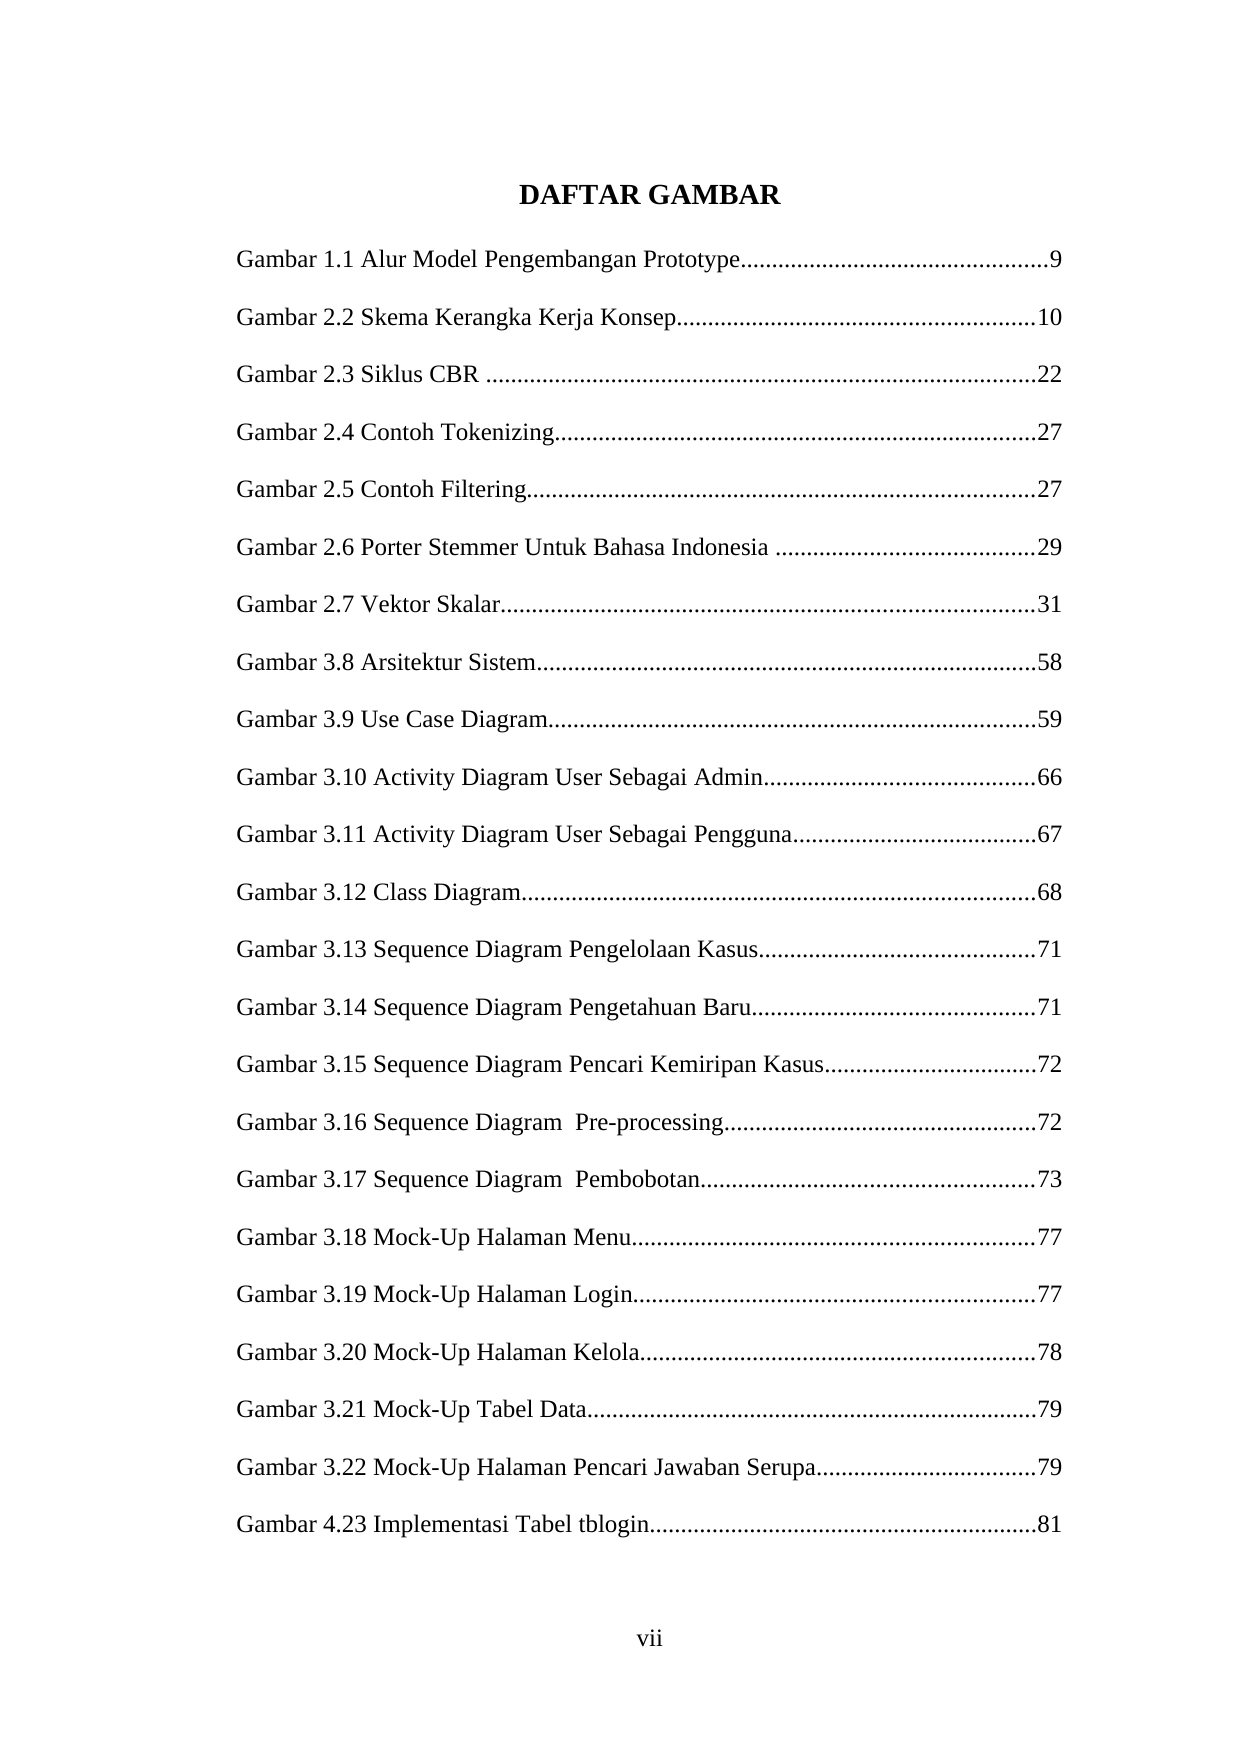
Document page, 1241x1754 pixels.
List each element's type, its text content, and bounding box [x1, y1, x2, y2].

text Gambar 3.15 Sequence Diagram Pencari Kemiripan Kasus 72 [236, 1049, 1063, 1078]
text Gambar 3.16 Sequence Diagram Pre-processing 72 [236, 1107, 1063, 1136]
text Gambar 3.14 Sequence Diagram Pengetahuan Baru 71 [236, 992, 1063, 1021]
subtitle DAFTAR GAMBAR [236, 177, 1063, 211]
text Gambar 3.11 Activity Diagram User Sebagai Pengguna 67 [236, 819, 1063, 848]
text Gambar 3.20 Mock-Up Halaman Kelola 78 [236, 1337, 1063, 1366]
text Gambar 4.23 Implementasi Tabel tblogin 81 [236, 1509, 1063, 1538]
text Gambar 3.18 Mock-Up Halaman Menu 77 [236, 1222, 1063, 1251]
text Gambar 3.21 Mock-Up Tabel Data 79 [236, 1394, 1063, 1423]
text Gambar 1.1 Alur Model Pengembangan Prototype 9 [236, 244, 1063, 273]
text Gambar 2.3 Siklus CBR 22 [236, 359, 1063, 388]
text Gambar 3.13 Sequence Diagram Pengelolaan Kasus 71 [236, 934, 1063, 963]
text Gambar 3.8 Arsitektur Sistem 58 [236, 647, 1063, 676]
text Gambar 3.19 Mock-Up Halaman Login 77 [236, 1279, 1063, 1308]
text Gambar 2.6 Porter Stemmer Untuk Bahasa Indonesia 29 [236, 532, 1063, 561]
text Gambar 2.4 Contoh Tokenizing 27 [236, 417, 1063, 446]
text Gambar 2.7 Vektor Skalar 31 [236, 589, 1063, 618]
text Gambar 3.17 Sequence Diagram Pembobotan 73 [236, 1164, 1063, 1193]
text Gambar 3.9 Use Case Diagram 59 [236, 704, 1063, 733]
text Gambar 3.10 Activity Diagram User Sebagai Admin 66 [236, 762, 1063, 791]
text Gambar 2.5 Contoh Filtering 27 [236, 474, 1063, 503]
text Gambar 3.22 Mock-Up Halaman Pencari Jawaban Serupa 79 [236, 1452, 1063, 1481]
text Gambar 2.2 Skema Kerangka Kerja Konsep 10 [236, 302, 1063, 331]
text Gambar 3.12 Class Diagram 68 [236, 877, 1063, 906]
